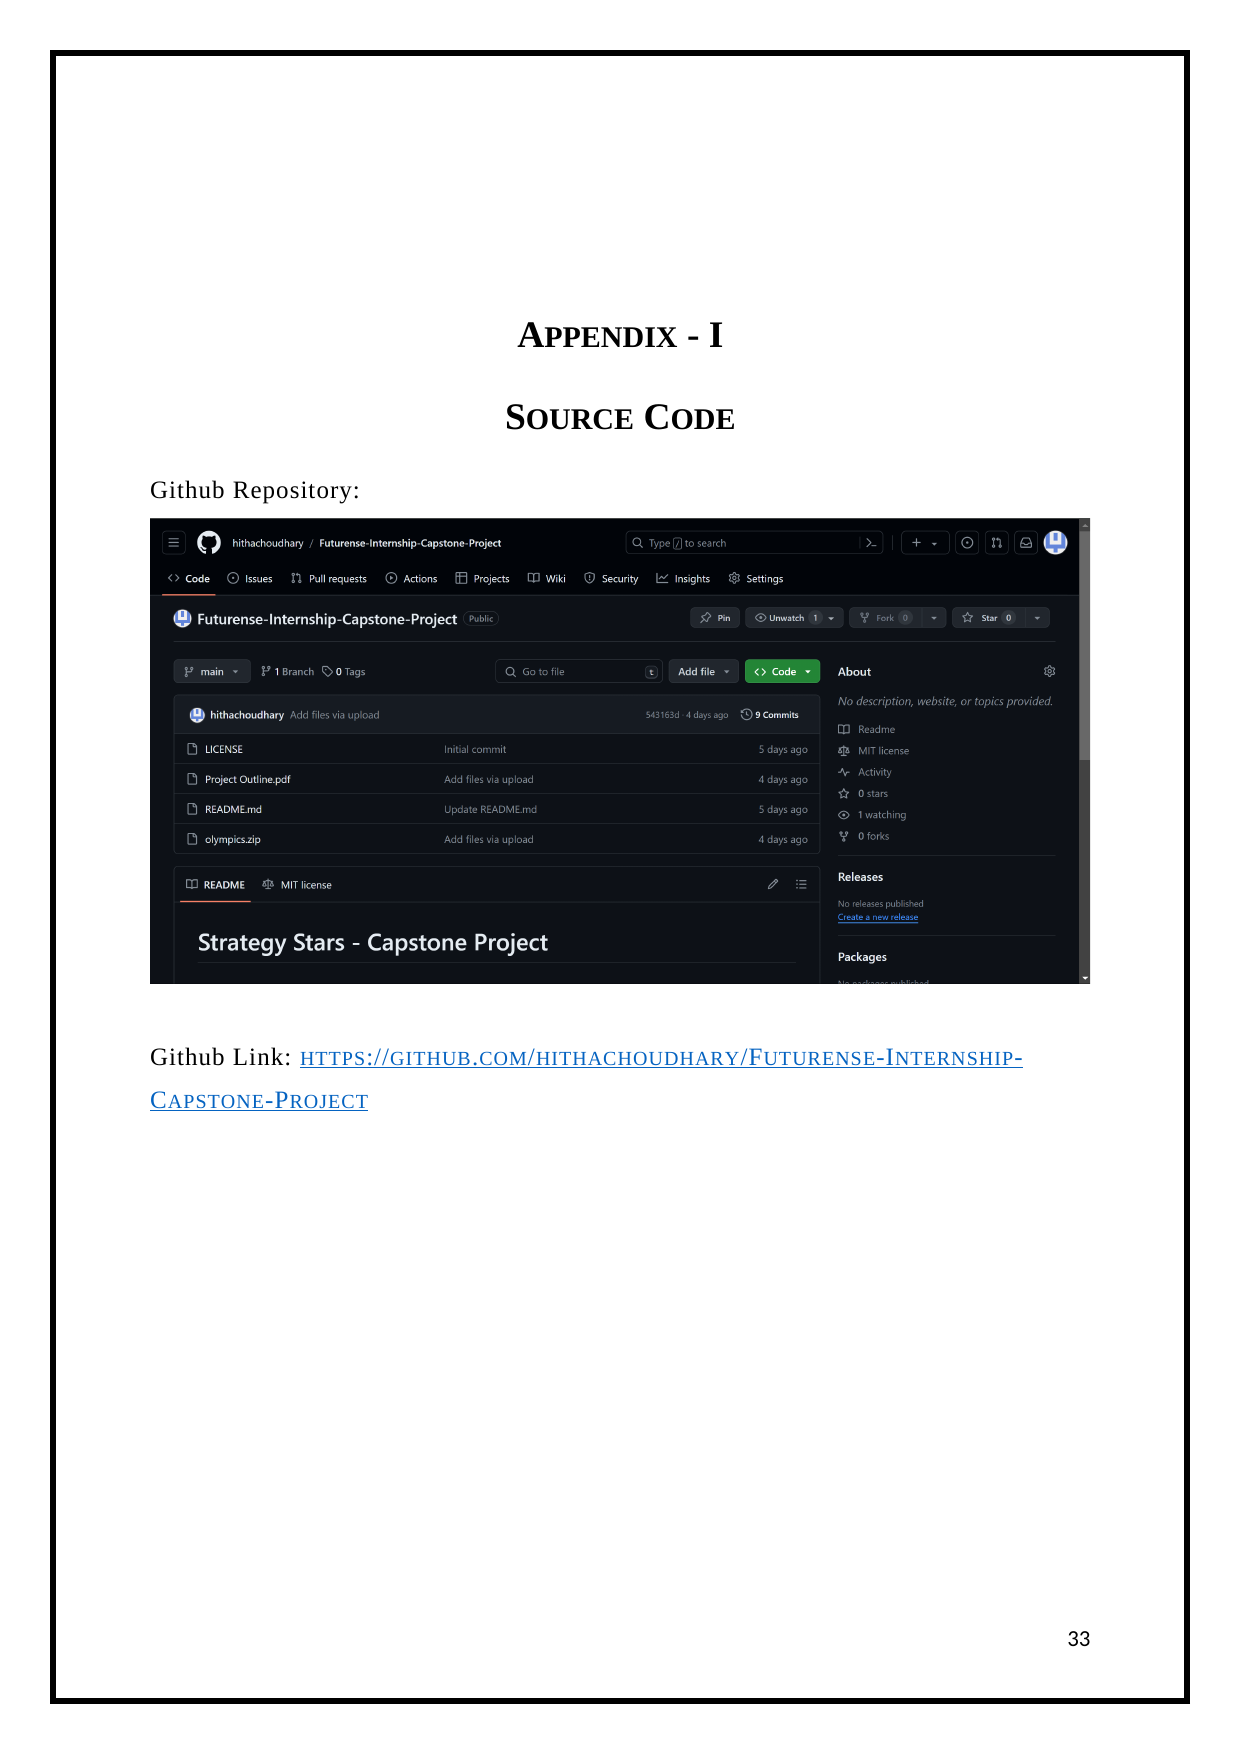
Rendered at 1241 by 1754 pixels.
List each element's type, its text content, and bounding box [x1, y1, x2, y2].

text Appendix - I [150, 313, 1090, 356]
picture [150, 518, 1091, 984]
text Github Repository: [150, 475, 1090, 504]
text Github Link: https://github.com/hithachoudhary/Futurense-Internship-Capstone-Project [150, 1042, 1090, 1113]
text Source Code [150, 394, 1090, 437]
